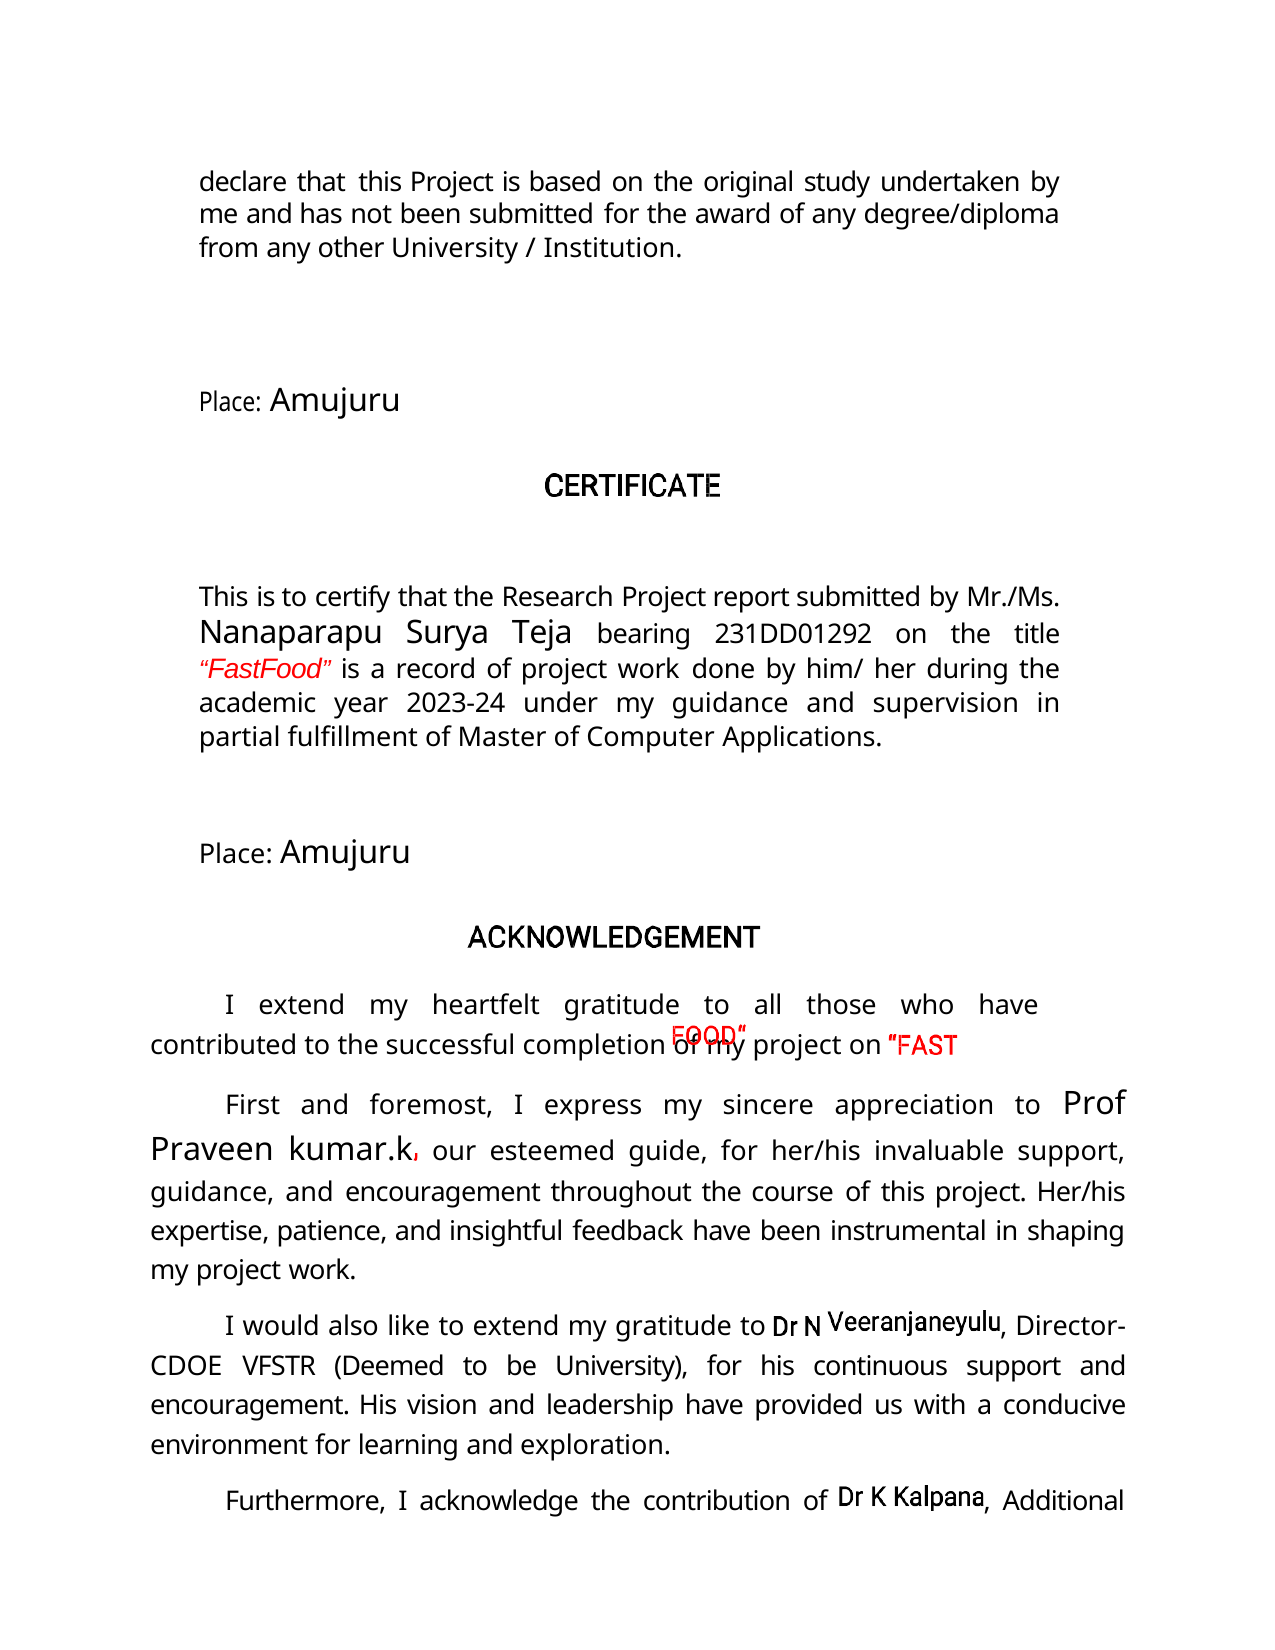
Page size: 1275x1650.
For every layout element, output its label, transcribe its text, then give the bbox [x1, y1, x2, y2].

text Place: Amujuru [198, 377, 1162, 421]
text I would also like to extend my gratitude to , Director-CDOE VFSTR (Deemed to be University), for his continuous support and encouragement. His vision and leadership have provided us with a conducive environment for learning and exploration. [150, 1306, 1127, 1462]
picture [839, 1485, 984, 1511]
text Place: Amujuru [198, 829, 1162, 873]
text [150, 1481, 1126, 1518]
picture [773, 1316, 798, 1336]
picture [672, 1024, 746, 1045]
picture [649, 473, 720, 497]
text declare that this Project is based on the original study undertaken by me and has not been submitted for the award of any degree/diploma from any other University / Institution. [198, 164, 1060, 265]
picture [805, 1316, 820, 1336]
picture [413, 1153, 418, 1161]
picture [545, 473, 563, 497]
picture [467, 925, 544, 948]
text I extend my heartfelt gratitude to all those who have contributed to the successful completion of my project on [150, 985, 1039, 1062]
text This is to certify that the Research Project report submitted by Mr./Ms. Nanaparapu Surya Teja bearing 231DD01292 on the title “FastFood” is a record of project work done by him/ her during the academic year 2023-24 under my guidance and supervision in partial fulfillment of Master of Computer Applications. [198, 579, 1061, 754]
picture [888, 1034, 958, 1055]
text First and foremost, I express my sincere appreciation to Prof Praveen kumar.k our esteemed guide, for her/his invaluable support, guidance, and encouragement throughout the course of this project. Her/his expertise, patience, and insightful feedback have been instrumental in shaping my project work. [150, 1080, 1126, 1287]
picture [827, 1310, 1000, 1336]
